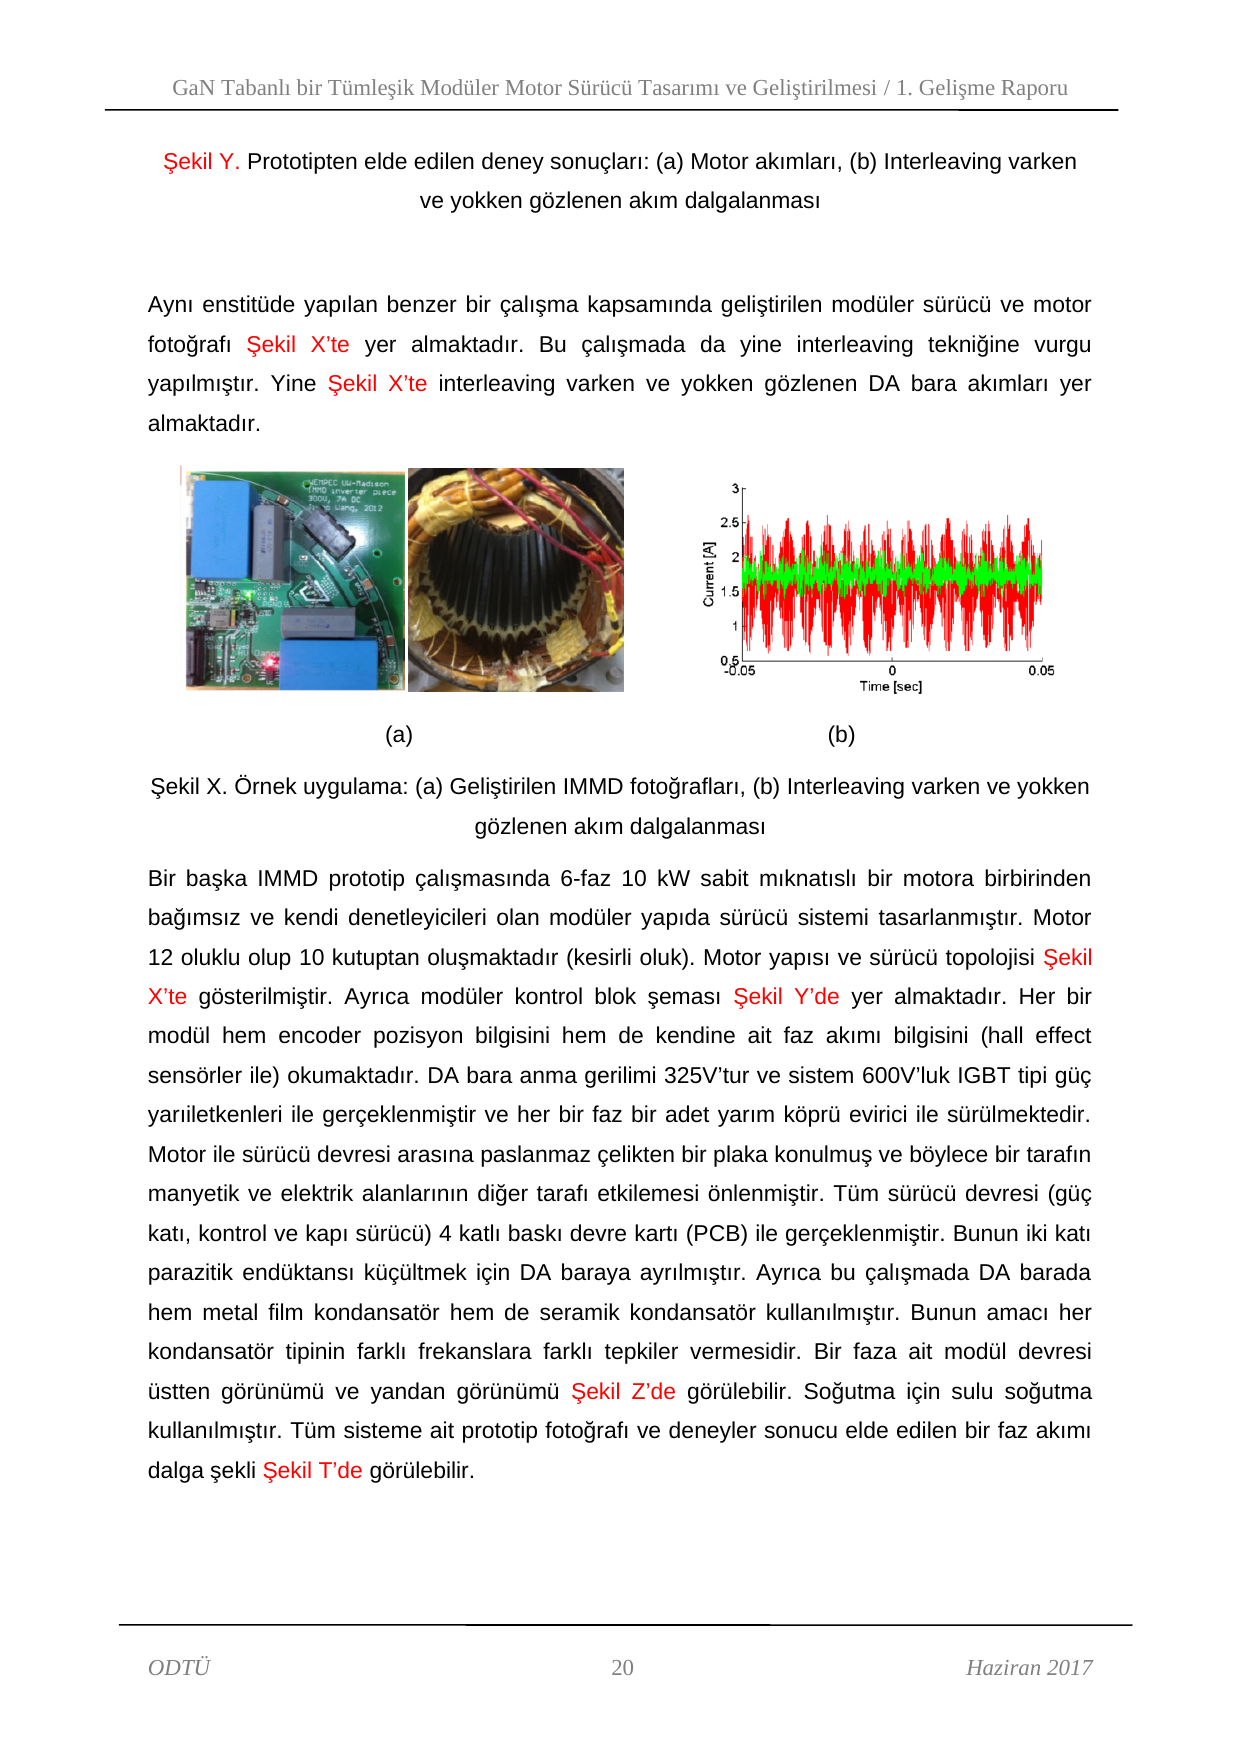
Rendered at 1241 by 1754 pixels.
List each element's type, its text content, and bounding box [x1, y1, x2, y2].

picture [176, 461, 626, 696]
picture [676, 469, 1064, 696]
text Şekil X. Örnek uygulama: (a) Geliştirilen IMMD fotoğrafları, (b) Interleaving varken ve yokken gözlenen akım dalgalanması [148, 773, 1093, 839]
text Şekil Y. Prototipten elde edilen deney sonuçları: (a) Motor akımları, (b) Interleaving varken ve yokken gözlenen akım dalgalanması [148, 148, 1093, 213]
text Bir başka IMMD prototip çalışmasında 6-faz 10 kW sabit mıknatıslı bir motora birbirinden bağımsız ve kendi denetleyicileri olan modüler yapıda sürücü sistemi tasarlanmıştır. Motor 12 oluklu olup 10 kutuptan oluşmaktadır (kesirli oluk). Motor yapısı ve sürücü topolojisi Şekil X’te gösterilmiştir. Ayrıca modüler kontrol blok şeması Şekil Y’de yer almaktadır. Her bir modül hem encoder pozisyon bilgisini hem de kendine ait faz akımı bilgisini (hall effect sensörler ile) okumaktadır. DA bara anma gerilimi 325V’tur ve sistem 600V’luk IGBT tipi güç yarıiletkenleri ile gerçeklenmiştir ve her bir faz bir adet yarım köprü evirici ile sürülmektedir. Motor ile sürücü devresi arasına paslanmaz çelikten bir plaka konulmuş ve böylece bir tarafın manyetik ve elektrik alanlarının diğer tarafı etkilemesi önlenmiştir. Tüm sürücü devresi (güç katı, kontrol ve kapı sürücü) 4 katlı baskı devre kartı (PCB) ile gerçeklenmiştir. Bunun iki katı parazitik endüktansı küçültmek için DA baraya ayrılmıştır. Ayrıca bu çalışmada DA barada hem metal film kondansatör hem de seramik kondansatör kullanılmıştır. Bunun amacı her kondansatör tipinin farklı frekanslara farklı tepkiler vermesidir. Bir faza ait modül devresi üstten görünümü ve yandan görünümü Şekil Z’de görülebilir. Soğutma için sulu soğutma kullanılmıştır. Tüm sisteme ait prototip fotoğrafı ve deneyler sonucu elde edilen bir faz akımı dalga şekli Şekil T’de görülebilir. [148, 864, 1093, 1483]
text Aynı enstitüde yapılan benzer bir çalışma kapsamında geliştirilen modüler sürücü ve motor fotoğrafı Şekil X’te yer almaktadır. Bu çalışmada da yine interleaving tekniğine vurgu yapılmıştır. Yine Şekil X’te interleaving varken ve yokken gözlenen DA bara akımları yer almaktadır. [148, 291, 1093, 436]
text (a) (b) [148, 721, 1093, 747]
